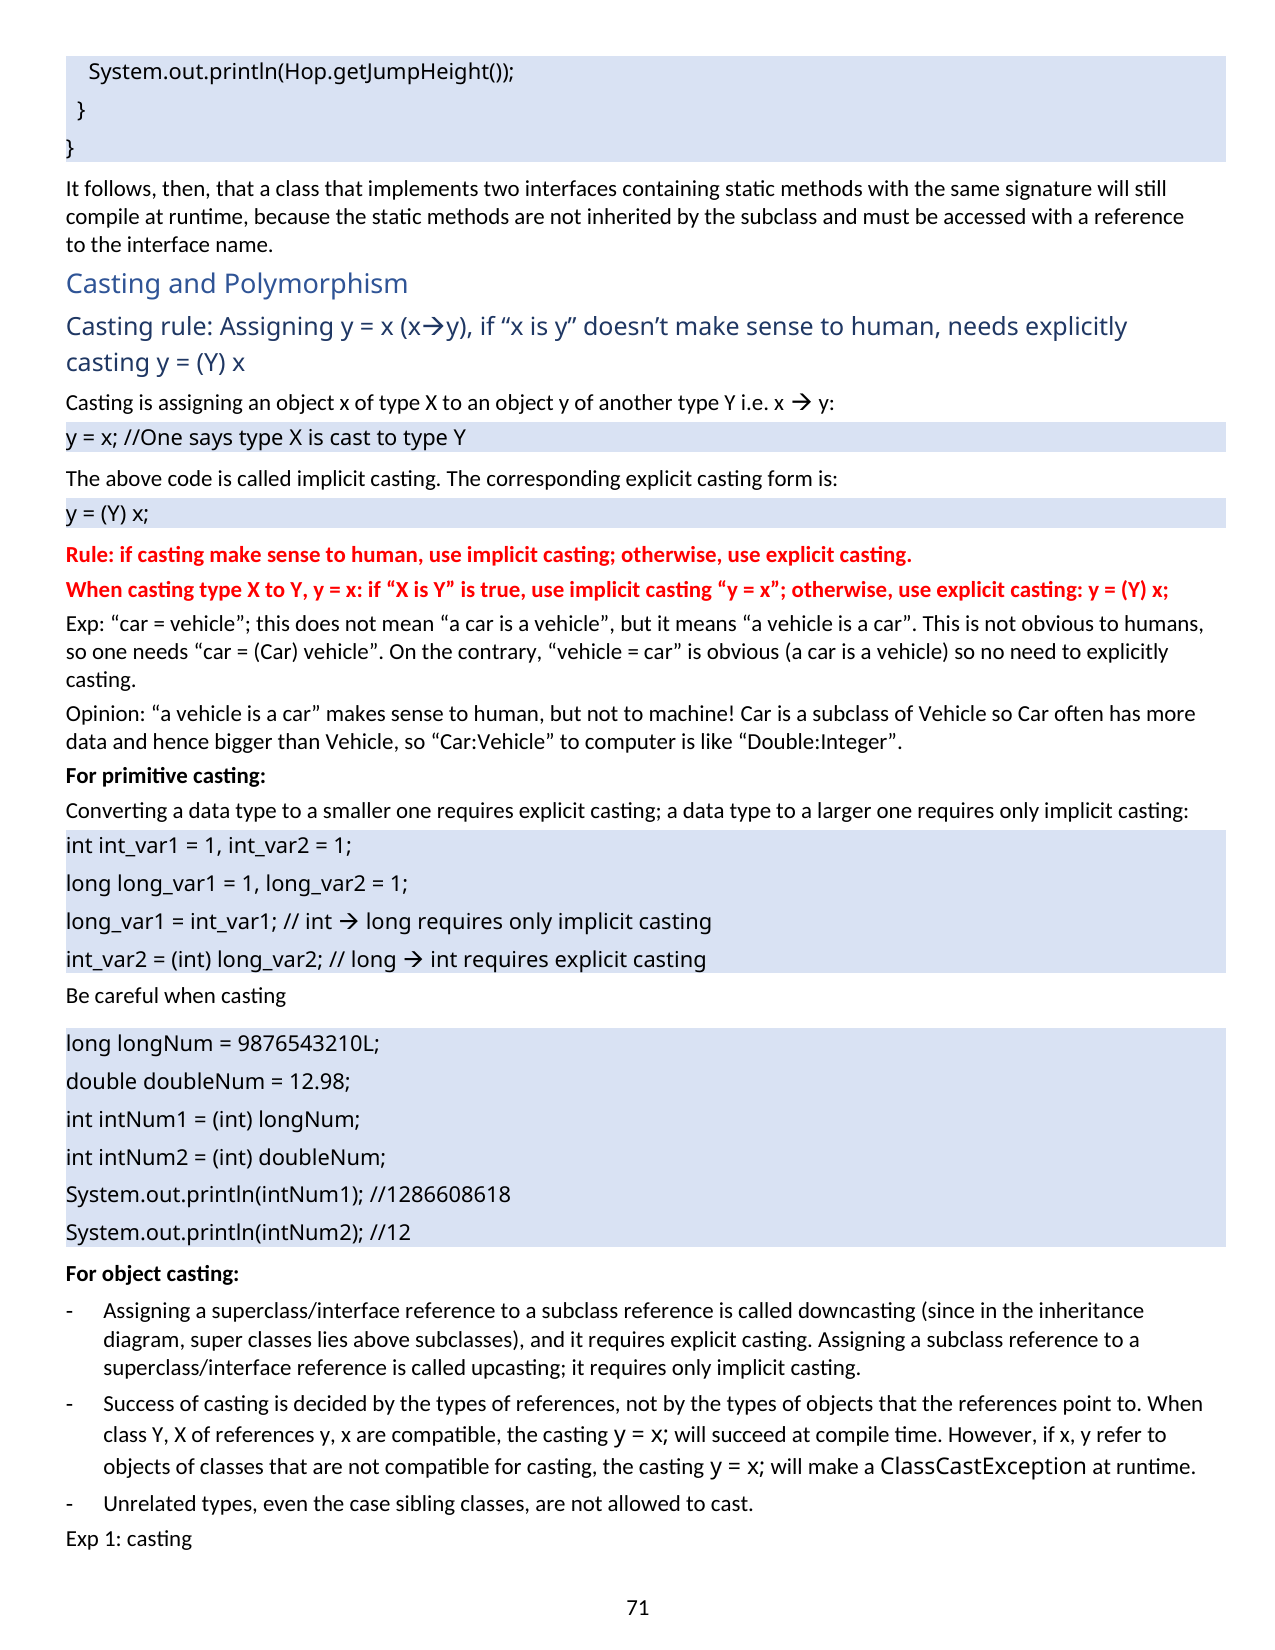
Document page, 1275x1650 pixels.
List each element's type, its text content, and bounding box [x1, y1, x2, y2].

text y = (Y) x; [66, 498, 1226, 528]
text Opinion: “a vehicle is a car” makes sense to human, but not to machine! Car is a subclass of Vehicle so Car often has more data and hence bigger than Vehicle, so “Car:Vehicle” to computer is like “Double:Integer”. [66, 699, 1209, 755]
text For primitive casting: [66, 762, 1209, 789]
text int intNum1 = (int) longNum; [66, 1104, 1226, 1134]
text Converting a data type to a smaller one requires explicit casting; a data type to a larger one requires only implicit casting: [66, 796, 1209, 824]
text long longNum = 9876543210L; [66, 1028, 1226, 1058]
text y = x; //One says type X is cast to type Y [66, 422, 1226, 452]
text long long_var1 = 1, long_var2 = 1; [66, 868, 1226, 898]
text System.out.println(intNum1); //1286608618 [66, 1179, 1226, 1209]
text int_var2 = (int) long_var2; // long int requires explicit casting [66, 943, 1226, 973]
text The above code is called implicit casting. The corresponding explicit casting form is: [66, 464, 1209, 492]
text Exp: “car = vehicle”; this does not mean “a car is a vehicle”, but it means “a vehicle is a car”. This is not obvious to humans, so one needs “car = (Car) vehicle”. On the contrary, “vehicle = car” is obvious (a car is a vehicle) so no need to explicitly casting. [66, 609, 1209, 693]
text Be careful when casting [66, 981, 1209, 1009]
text Exp 1: casting [66, 1524, 1209, 1553]
text } [66, 94, 1226, 124]
text long_var1 = int_var1; // int long requires only implicit casting [66, 906, 1226, 936]
text int intNum2 = (int) doubleNum; [66, 1142, 1226, 1171]
text System.out.println(intNum2); //12 [66, 1217, 1226, 1247]
subtitle Casting rule: Assigning y = x (xy), if “x is y” doesn’t make sense to human, needs explicitly casting y = (Y) x [66, 308, 1209, 379]
text For object casting: [66, 1259, 1209, 1287]
text When casting type X to Y, y = x: if “X is Y” is true, use implicit casting “y = x”; otherwise, use explicit casting: y = (Y) x; [66, 575, 1209, 603]
text double doubleNum = 12.98; [66, 1066, 1226, 1096]
list Success of casting is decided by the types of references, not by the types of objects that the references point to. When class Y, X of references y, x are compatible, the casting y = x; will succeed at compile time. However, if x, y refer to objects of classes that are not compatible for casting, the casting y = x; will make a ClassCastException at runtime. [66, 1387, 1209, 1481]
text System.out.println(Hop.getJumpHeight()); [66, 56, 1226, 86]
list Assigning a superclass/interface reference to a subclass reference is called downcasting (since in the inheritance diagram, super classes lies above subclasses), and it requires explicit casting. Assigning a subclass reference to a superclass/interface reference is called upcasting; it requires only implicit casting. [66, 1293, 1209, 1381]
text Rule: if casting make sense to human, use implicit casting; otherwise, use explicit casting. [66, 540, 1209, 568]
text } [66, 132, 1226, 162]
text Casting is assigning an object x of type X to an object y of another type Y i.e. x y: [66, 388, 1209, 416]
subtitle Casting and Polymorphism [66, 264, 1209, 301]
text int int_var1 = 1, int_var2 = 1; [66, 830, 1226, 860]
list Unrelated types, even the case sibling classes, are not allowed to cast. [66, 1487, 1209, 1518]
text It follows, then, that a class that implements two interfaces containing static methods with the same signature will still compile at runtime, because the static methods are not inherited by the subclass and must be accessed with a reference to the interface name. [66, 174, 1209, 258]
